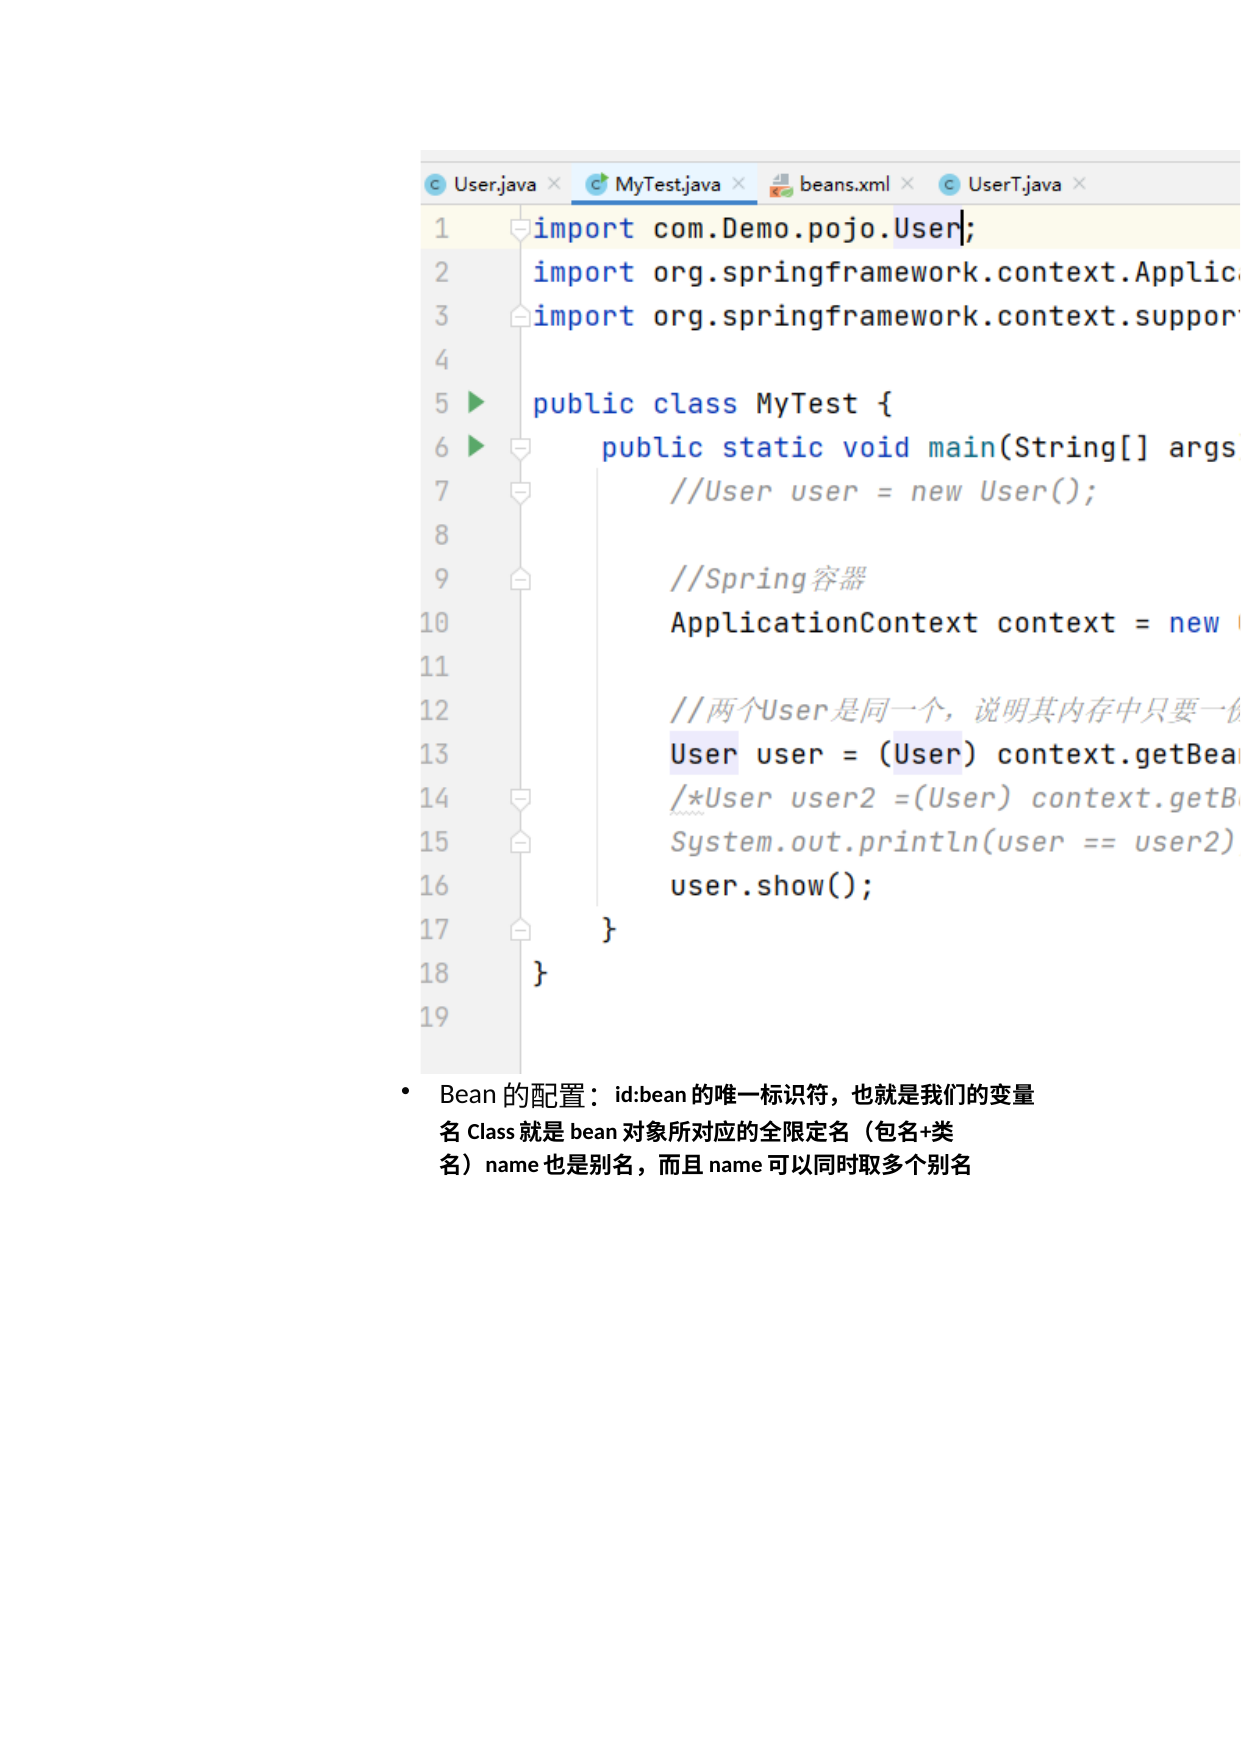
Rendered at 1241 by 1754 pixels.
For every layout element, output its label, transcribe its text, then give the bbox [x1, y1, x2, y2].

list Bean的配置：id:bean的唯一标识符，也就是我们的变量名 Class就是bean对象所对应的全限定名（包名+类名）name也是别名，而且name可以同时取多个别名 [402, 1073, 1053, 1181]
picture [420, 150, 1241, 1074]
